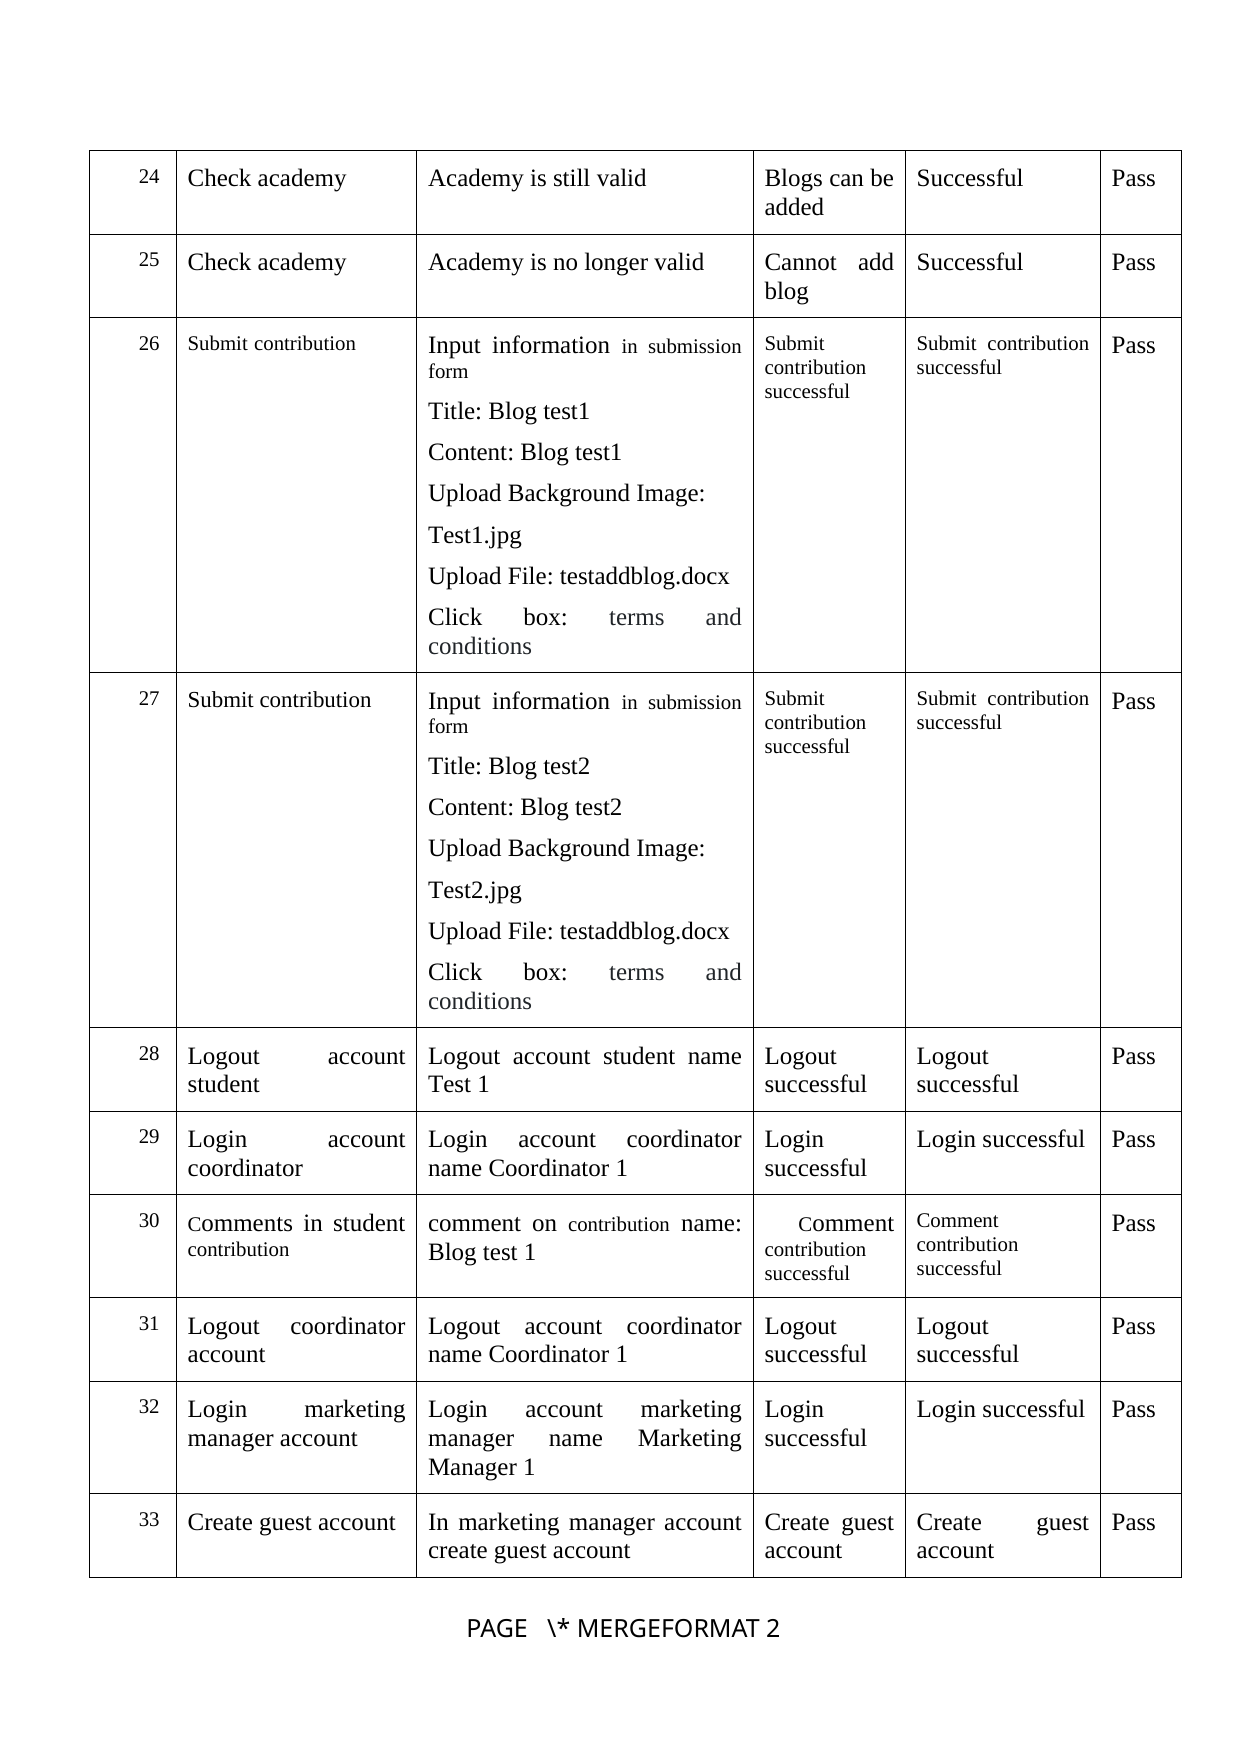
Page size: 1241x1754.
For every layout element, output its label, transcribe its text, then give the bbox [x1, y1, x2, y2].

table_cell Submit contribution [177, 318, 416, 672]
table_cell Logout account coordinator name Coordinator 1 [417, 1298, 753, 1381]
table_cell Pass [1101, 151, 1181, 233]
table_cell [90, 1112, 176, 1194]
table_cell Academy is still valid [417, 151, 753, 233]
table_cell Comments in student contribution [177, 1195, 416, 1297]
table_cell Pass [1101, 673, 1181, 1027]
table_cell Login successful [906, 1112, 1100, 1194]
table_cell Submit contribution successful [906, 318, 1100, 672]
table_cell Cannot add blog [754, 235, 905, 317]
table_cell Check academy [177, 235, 416, 317]
table_cell Pass [1101, 1298, 1181, 1381]
table_cell Comment contribution successful [754, 1195, 905, 1297]
table_cell Logout successful [906, 1028, 1100, 1111]
table_cell Logout account student [177, 1028, 416, 1111]
table_cell Logout successful [906, 1298, 1100, 1381]
table_cell [90, 1494, 176, 1577]
table_cell Pass [1101, 1195, 1181, 1297]
table_cell [90, 1028, 176, 1111]
table_cell Login successful [754, 1382, 905, 1493]
table_cell Pass [1101, 1028, 1181, 1111]
table_cell Submit contribution [177, 673, 416, 1027]
table_cell [90, 1195, 176, 1297]
table_cell Blogs can be added [754, 151, 905, 233]
table_cell Input information in submission form Title: Blog test2 Content: Blog test2 Upload Background Image: Test2.jpg Upload File: testaddblog.docx Click box: terms and conditions [417, 673, 753, 1027]
table_cell [90, 673, 176, 1027]
table_cell Login marketing manager account [177, 1382, 416, 1493]
table_cell [90, 318, 176, 672]
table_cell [906, 1494, 1100, 1577]
table_cell Pass [1101, 1112, 1181, 1194]
table_cell Login successful [754, 1112, 905, 1194]
table_cell Logout account student name Test 1 [417, 1028, 753, 1111]
table_cell Successful [906, 235, 1100, 317]
table_cell Login account marketing manager name Marketing Manager 1 [417, 1382, 753, 1493]
table_cell Input information in submission form Title: Blog test1 Content: Blog test1 Upload Background Image: Test1.jpg Upload File: testaddblog.docx Click box: terms and conditions [417, 318, 753, 672]
table_cell Login account coordinator [177, 1112, 416, 1194]
table_cell Pass [1101, 1382, 1181, 1493]
table_cell Login account coordinator name Coordinator 1 [417, 1112, 753, 1194]
table_cell Successful [906, 151, 1100, 233]
table_cell [90, 1382, 176, 1493]
table_cell [90, 1298, 176, 1381]
table_cell Comment contribution successful [906, 1195, 1100, 1297]
table_cell Logout successful [754, 1028, 905, 1111]
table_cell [177, 1494, 416, 1577]
table_cell Pass [1101, 235, 1181, 317]
table_cell Login successful [906, 1382, 1100, 1493]
table_cell Pass [1101, 318, 1181, 672]
table_cell Submit contribution successful [754, 318, 905, 672]
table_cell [417, 1494, 753, 1577]
table_cell comment on contribution name: Blog test 1 [417, 1195, 753, 1297]
table_cell Logout coordinator account [177, 1298, 416, 1381]
table_cell [90, 235, 176, 317]
table_cell Submit contribution successful [754, 673, 905, 1027]
table_cell Pass [1101, 1494, 1181, 1577]
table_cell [754, 1494, 905, 1577]
table_cell Logout successful [754, 1298, 905, 1381]
table_cell Academy is no longer valid [417, 235, 753, 317]
table_cell [90, 151, 176, 233]
table_cell Submit contribution successful [906, 673, 1100, 1027]
table_cell Check academy [177, 151, 416, 233]
